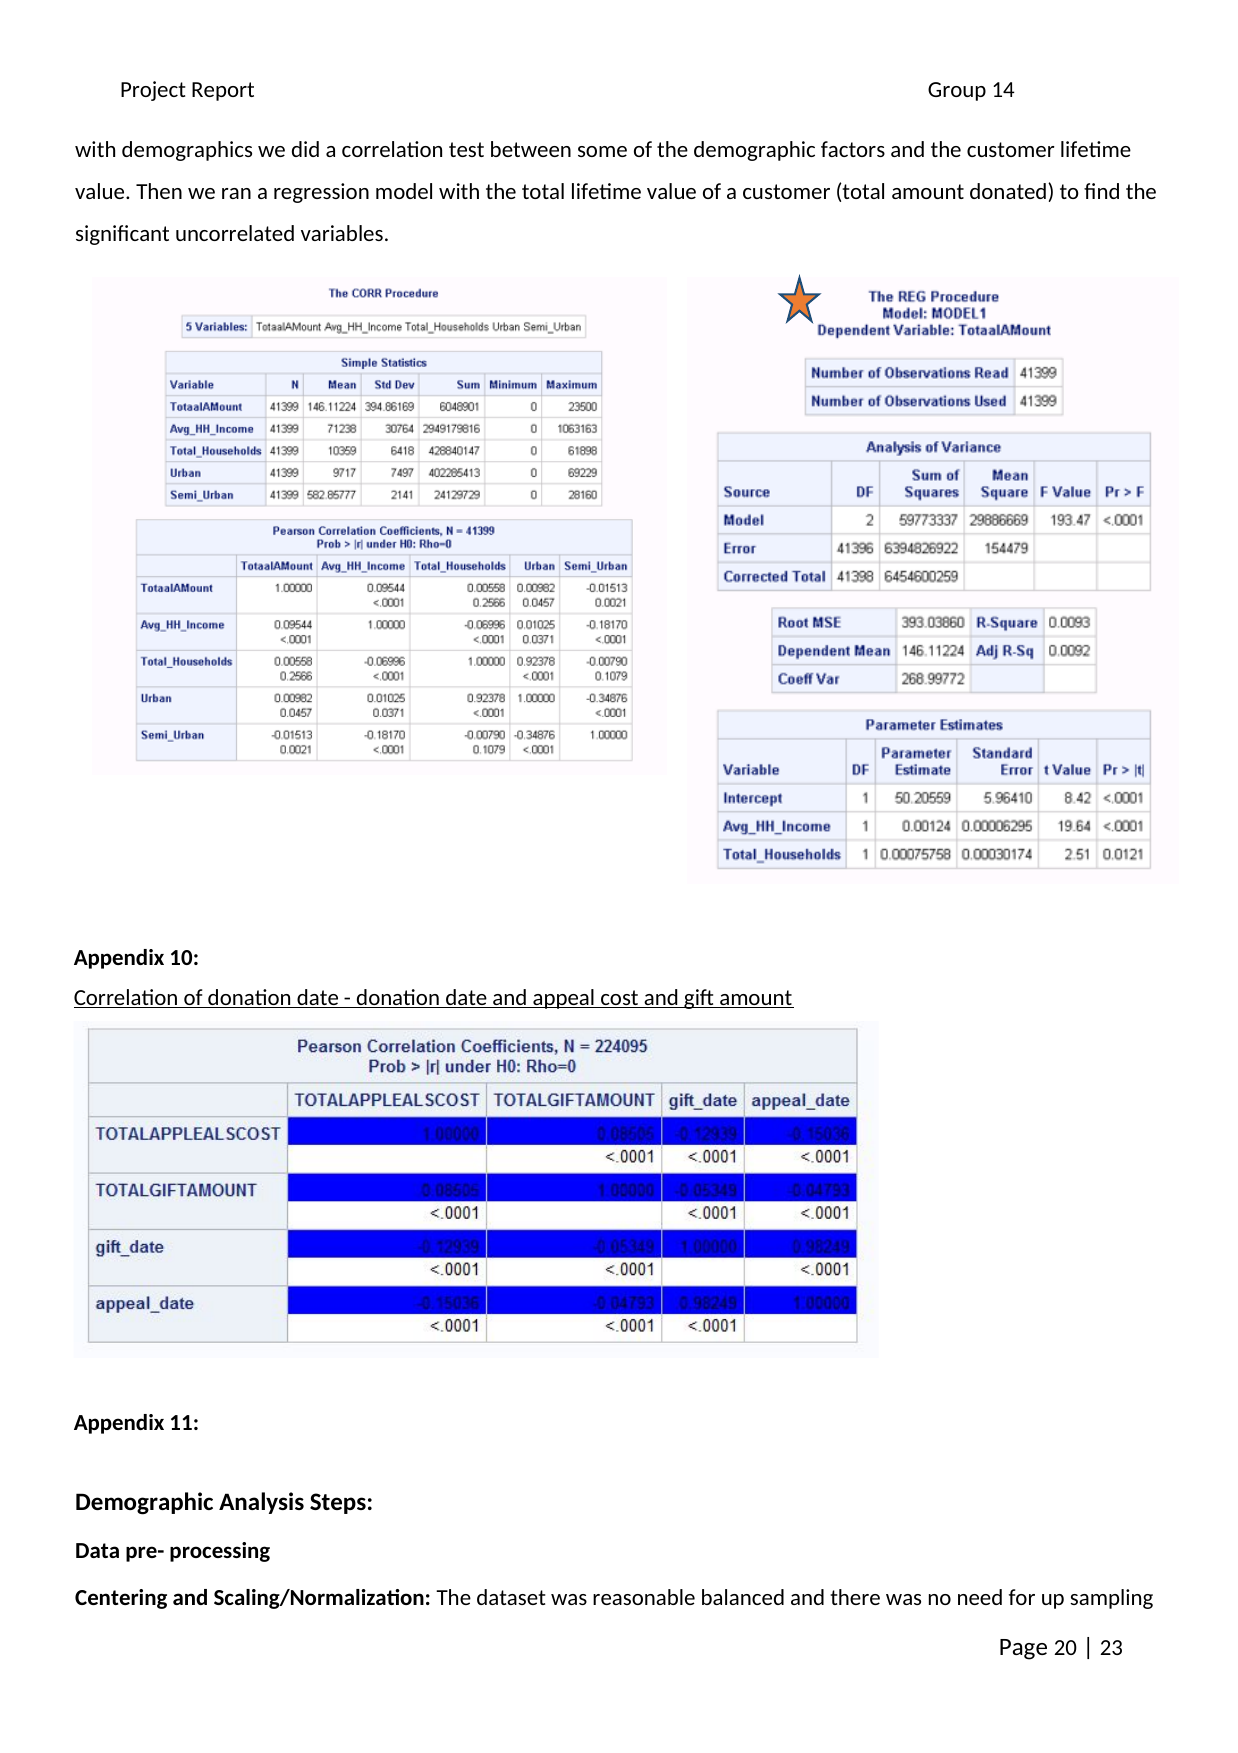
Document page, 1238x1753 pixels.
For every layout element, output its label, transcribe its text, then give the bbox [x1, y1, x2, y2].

picture [92, 277, 667, 775]
text Demographic Analysis Steps: [75, 1486, 1162, 1517]
text Appendix 10: [73, 943, 1155, 972]
text Data pre- processing [75, 1536, 1162, 1564]
picture [73, 1021, 879, 1358]
picture [687, 277, 1179, 884]
text Appendix 11: [73, 1408, 1155, 1436]
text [75, 1583, 1162, 1611]
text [75, 135, 1162, 247]
text Correlation of donation date - donation date and appeal cost and gift amount [73, 983, 1155, 1011]
